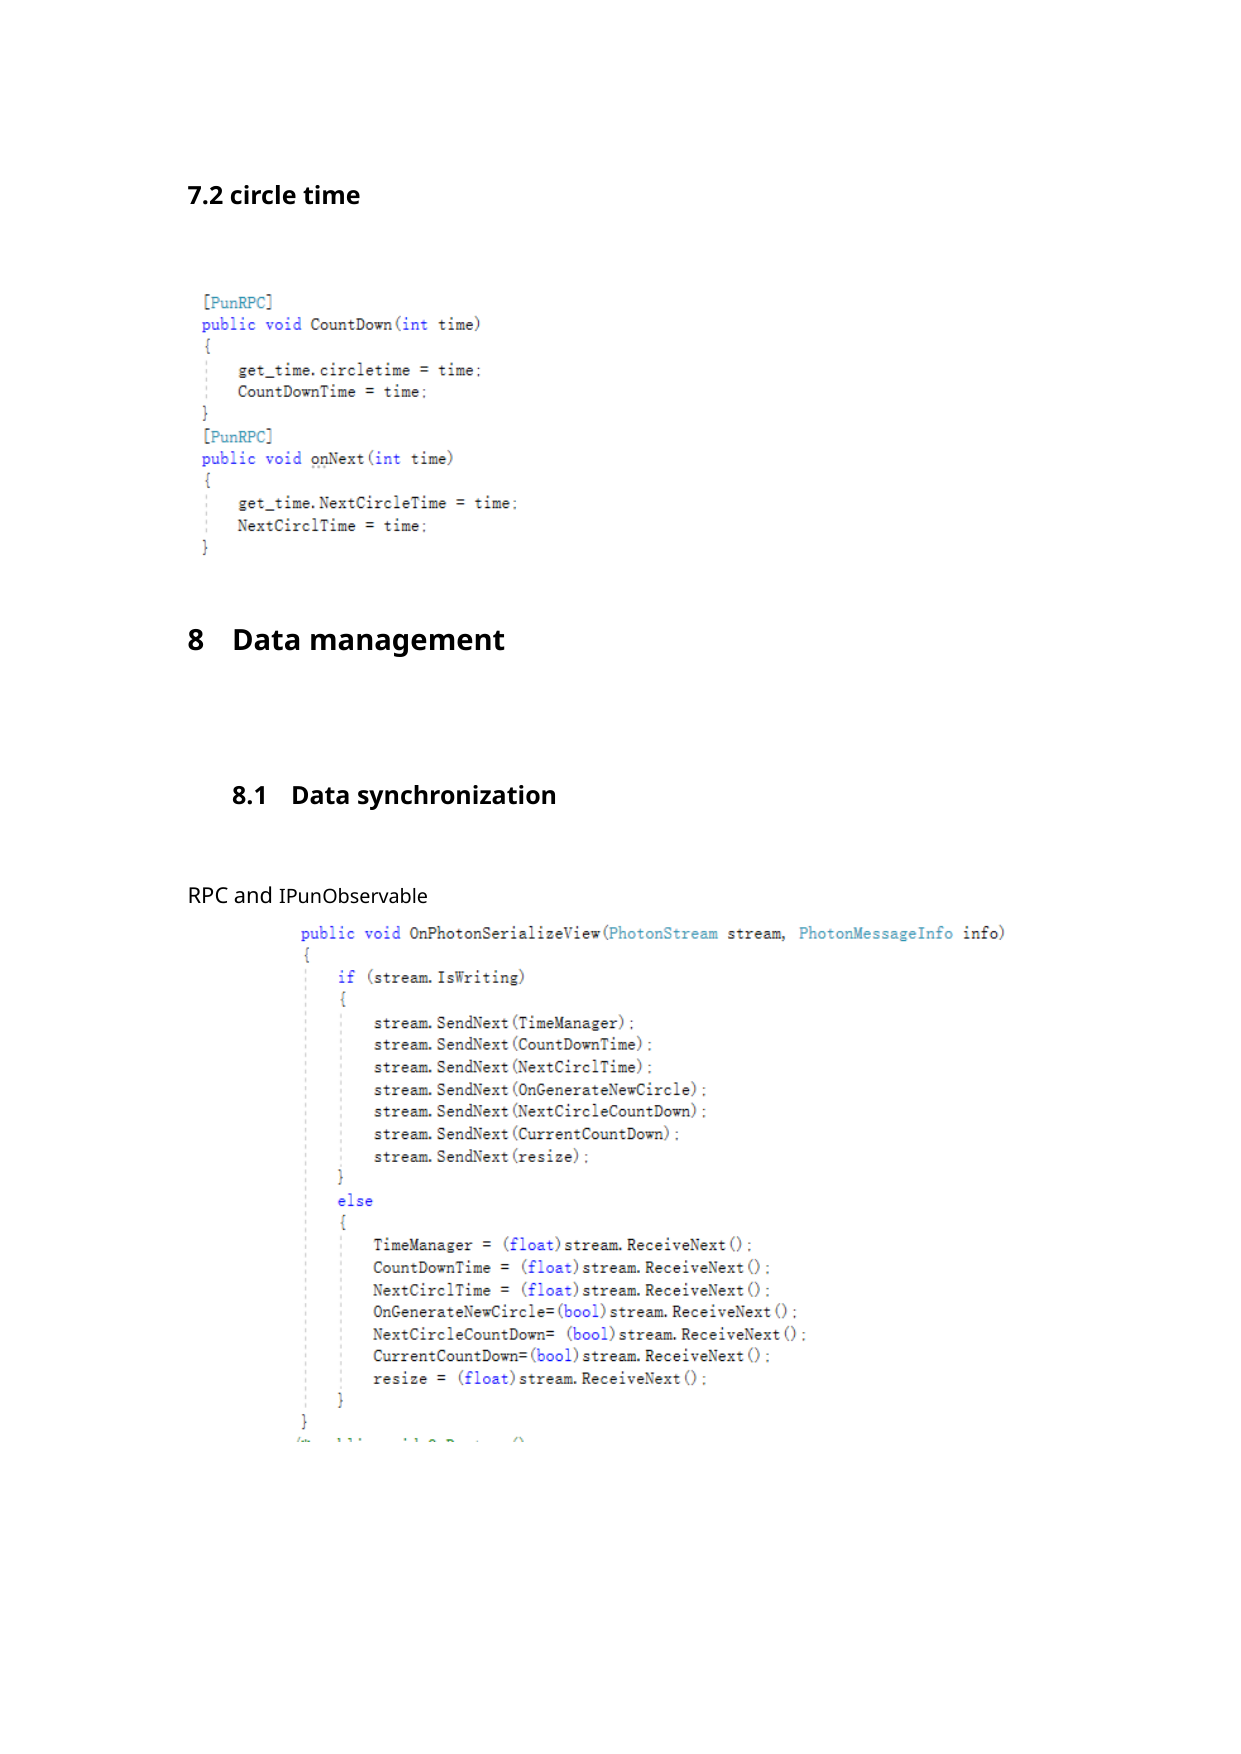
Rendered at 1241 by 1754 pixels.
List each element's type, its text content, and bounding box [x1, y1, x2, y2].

picture [187, 278, 540, 564]
text 7.2 circle time [187, 162, 1053, 227]
picture [290, 911, 1015, 1442]
list Data synchronization [232, 762, 1053, 827]
text RPC and IPunObservable [187, 879, 1053, 911]
subtitle Data management [187, 607, 1053, 672]
